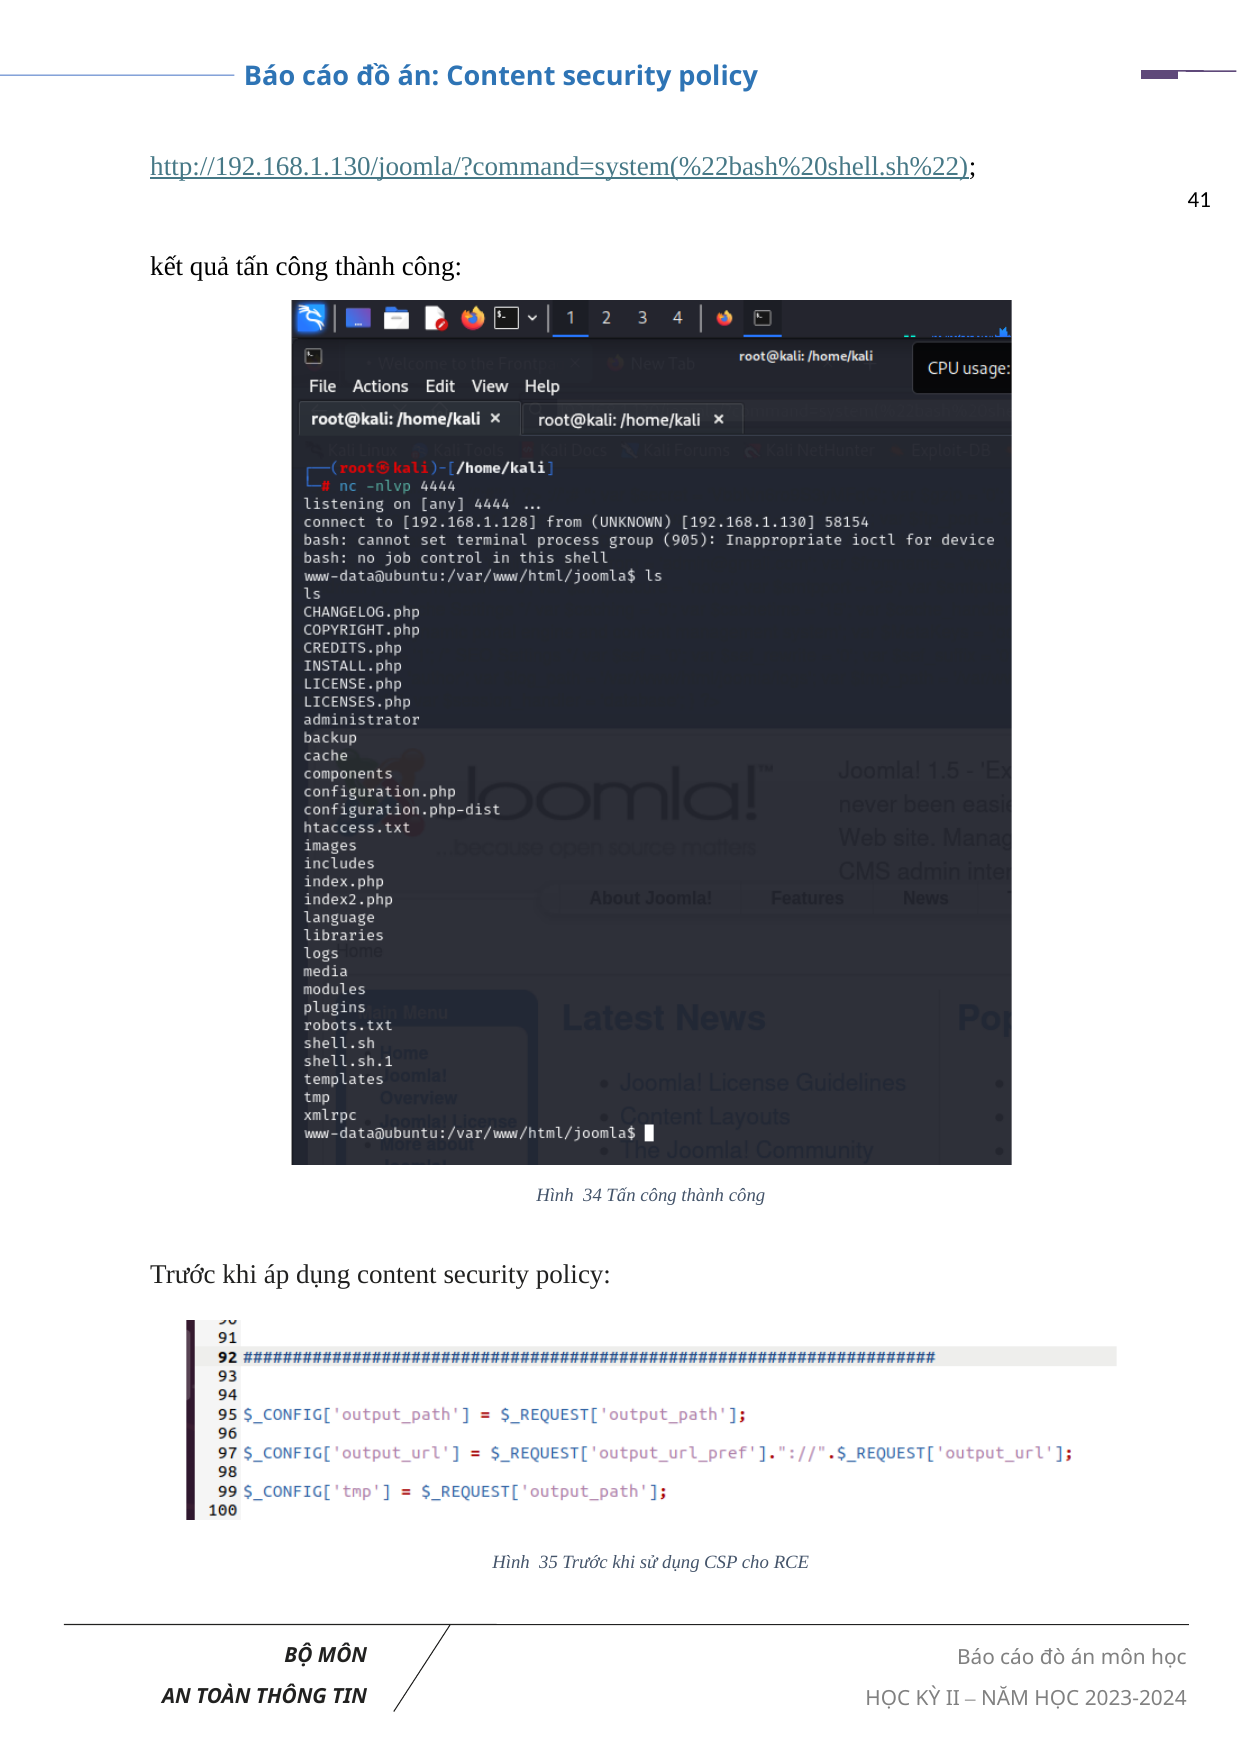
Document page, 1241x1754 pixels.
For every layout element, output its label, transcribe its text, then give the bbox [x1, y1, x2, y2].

picture [186, 1320, 1117, 1520]
text http://192.168.1.130/joomla/?command=system(%22bash%20shell.sh%22); [150, 150, 1153, 181]
picture [291, 300, 1012, 1165]
text Hình 35 Trước khi sử dụng CSP cho RCE [150, 1551, 1153, 1573]
text Hình 34 Tấn công thành công [150, 1184, 1153, 1206]
text Trước khi áp dụng content security policy: [150, 1258, 1153, 1289]
text kết quả tấn công thành công: [150, 250, 1153, 282]
